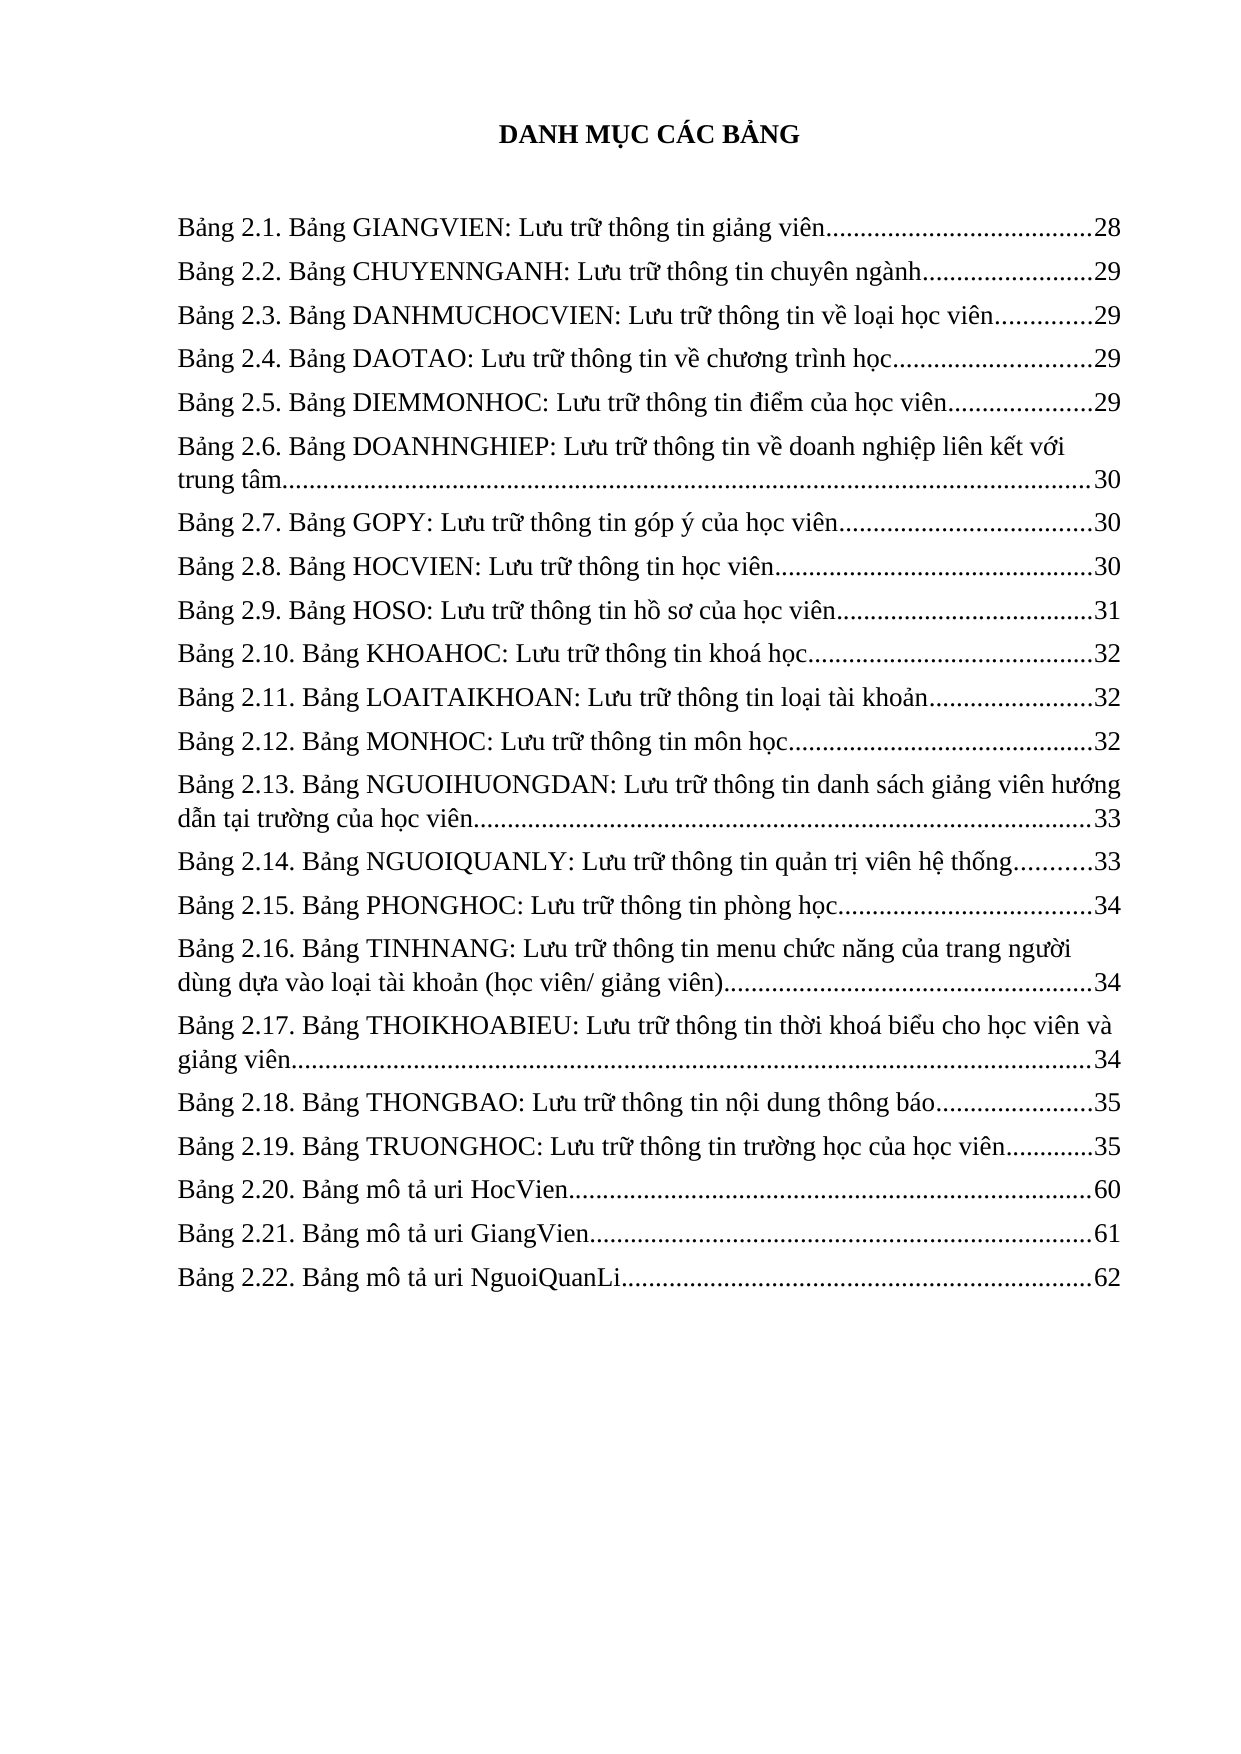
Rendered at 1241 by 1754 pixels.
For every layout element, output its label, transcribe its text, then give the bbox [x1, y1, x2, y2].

text DANH MỤC CÁC BẢNG [177, 118, 1122, 149]
text Bảng 2.9. Bảng HOSO: Lưu trữ thông tin hồ sơ của học viên 31 [177, 594, 1122, 625]
text Bảng 2.1. Bảng GIANGVIEN: Lưu trữ thông tin giảng viên 28 [177, 211, 1122, 243]
text Bảng 2.22. Bảng mô tả uri NguoiQuanLi 62 [177, 1261, 1122, 1292]
text Bảng 2.7. Bảng GOPY: Lưu trữ thông tin góp ý của học viên 30 [177, 507, 1122, 538]
text Bảng 2.10. Bảng KHOAHOC: Lưu trữ thông tin khoá học 32 [177, 637, 1122, 669]
text Bảng 2.4. Bảng DAOTAO: Lưu trữ thông tin về chương trình học 29 [177, 342, 1122, 373]
text Bảng 2.6. Bảng DOANHNGHIEP: Lưu trữ thông tin về doanh nghiệp liên kết với trung tâm 30 [177, 430, 1122, 494]
text Bảng 2.3. Bảng DANHMUCHOCVIEN: Lưu trữ thông tin về loại học viên 29 [177, 299, 1122, 330]
text Bảng 2.20. Bảng mô tả uri HocVien 60 [177, 1174, 1122, 1205]
text Bảng 2.15. Bảng PHONGHOC: Lưu trữ thông tin phòng học 34 [177, 889, 1122, 920]
text Bảng 2.21. Bảng mô tả uri GiangVien 61 [177, 1217, 1122, 1248]
text Bảng 2.17. Bảng THOIKHOABIEU: Lưu trữ thông tin thời khoá biểu cho học viên và giảng viên 34 [177, 1009, 1122, 1074]
text Bảng 2.8. Bảng HOCVIEN: Lưu trữ thông tin học viên 30 [177, 550, 1122, 581]
text Bảng 2.19. Bảng TRUONGHOC: Lưu trữ thông tin trường học của học viên 35 [177, 1130, 1122, 1161]
text Bảng 2.11. Bảng LOAITAIKHOAN: Lưu trữ thông tin loại tài khoản 32 [177, 681, 1122, 712]
text Bảng 2.14. Bảng NGUOIQUANLY: Lưu trữ thông tin quản trị viên hệ thống 33 [177, 845, 1122, 876]
text Bảng 2.12. Bảng MONHOC: Lưu trữ thông tin môn học 32 [177, 725, 1122, 756]
text Bảng 2.5. Bảng DIEMMONHOC: Lưu trữ thông tin điểm của học viên 29 [177, 386, 1122, 417]
text Bảng 2.16. Bảng TINHNANG: Lưu trữ thông tin menu chức năng của trang người dùng dựa vào loại tài khoản (học viên/ giảng viên) 34 [177, 933, 1122, 997]
text Bảng 2.13. Bảng NGUOIHUONGDAN: Lưu trữ thông tin danh sách giảng viên hướng dẫn tại trường của học viên 33 [177, 768, 1122, 833]
text Bảng 2.18. Bảng THONGBAO: Lưu trữ thông tin nội dung thông báo 35 [177, 1086, 1122, 1117]
text Bảng 2.2. Bảng CHUYENNGANH: Lưu trữ thông tin chuyên ngành 29 [177, 255, 1122, 286]
